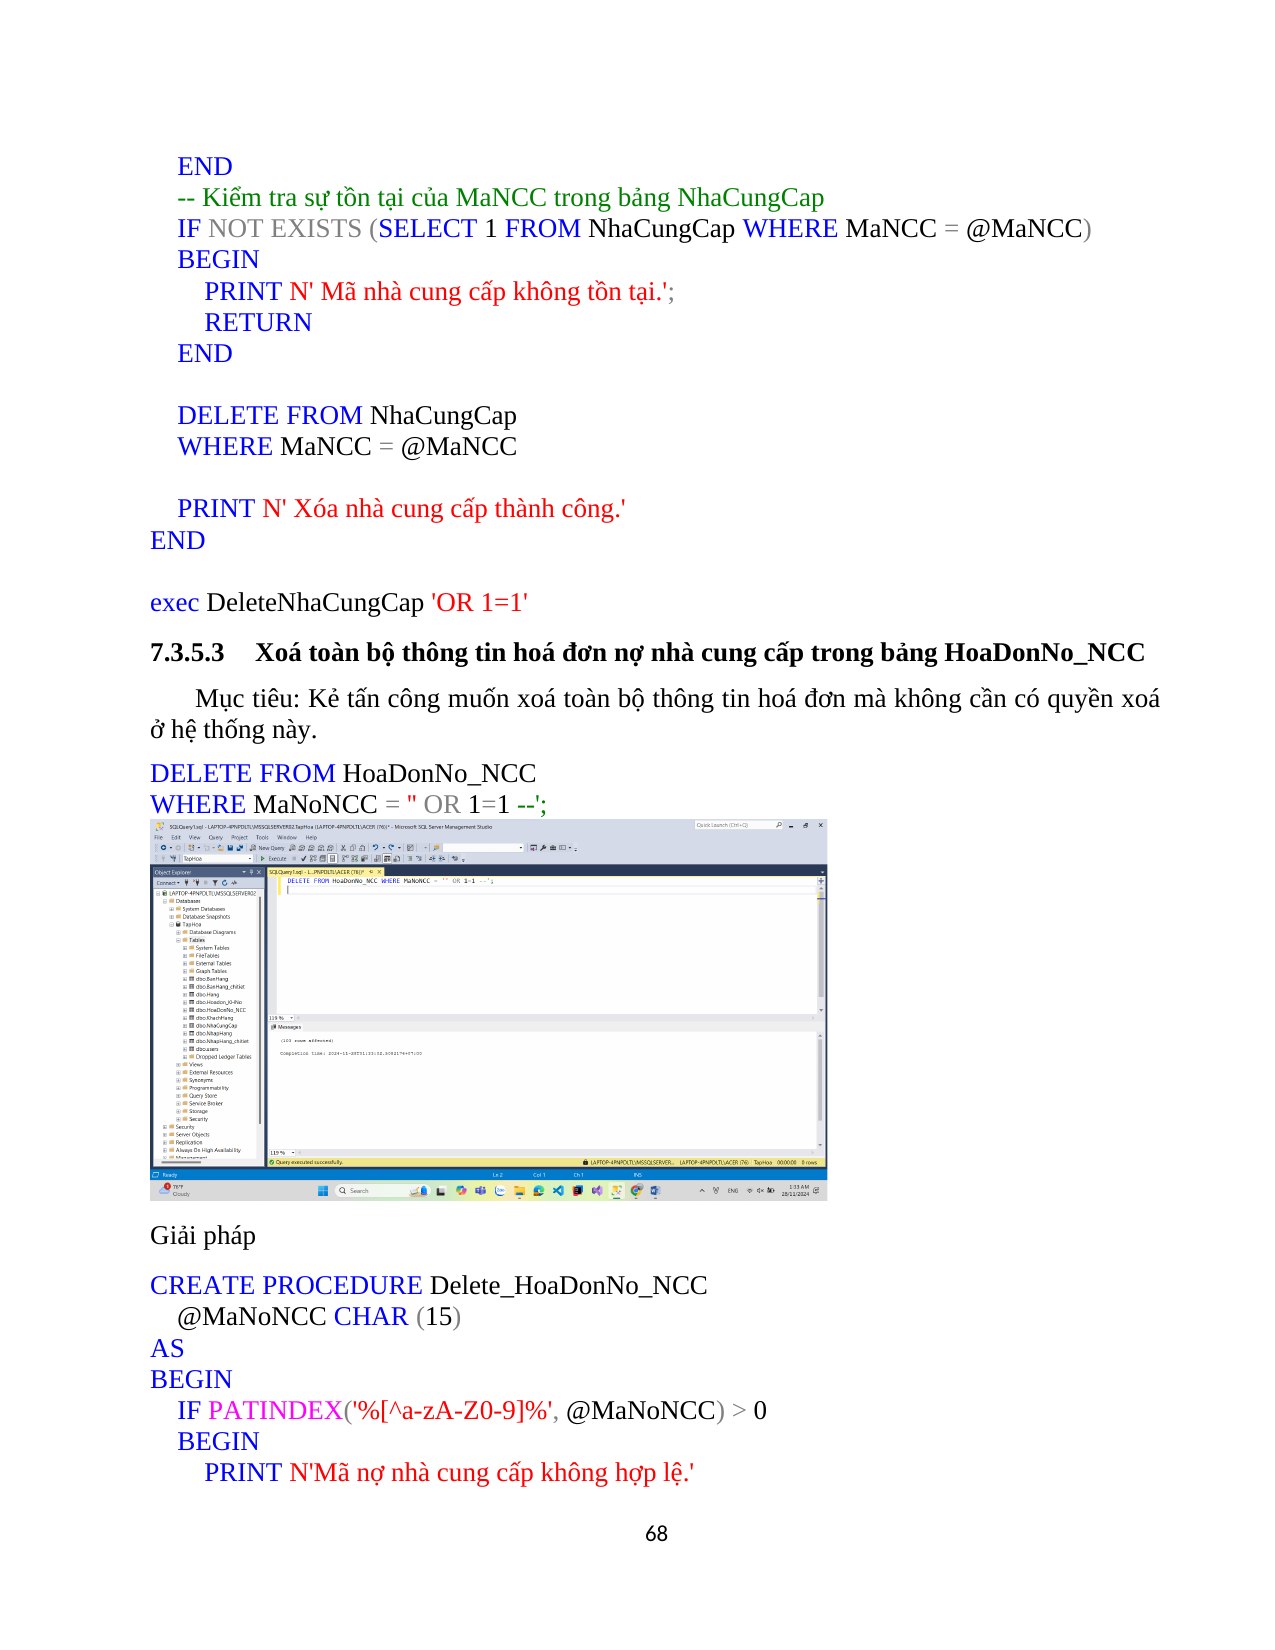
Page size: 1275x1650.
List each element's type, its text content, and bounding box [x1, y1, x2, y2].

text Mục tiêu: Kẻ tấn công muốn xoá toàn bộ thông tin hoá đơn mà không cần có quyền xoá ở hệ thống này. [150, 682, 1163, 744]
subtitle Xoá toàn bộ thông tin hoá đơn nợ nhà cung cấp trong bảng HoaDonNo_NCC [150, 636, 1163, 667]
text AS [150, 1332, 1163, 1363]
text @MaNoNCC CHAR (15) [150, 1301, 1163, 1332]
text exec DeleteNhaCungCap 'OR 1=1' [150, 586, 1163, 617]
text END [150, 337, 1163, 368]
text PRINT N'Mã nợ nhà cung cấp không hợp lệ.' [150, 1456, 1163, 1487]
text PRINT N' Mã nhà cung cấp không tồn tại.'; [150, 274, 1163, 306]
text Giải pháp [150, 1219, 1163, 1250]
text WHERE MaNoNCC = '' OR 1=1 --'; [150, 788, 1163, 819]
text END [150, 524, 1163, 555]
text IF NOT EXISTS (SELECT 1 FROM NhaCungCap WHERE MaNCC = @MaNCC) [150, 212, 1163, 243]
text BEGIN [150, 243, 1163, 274]
text -- Kiểm tra sự tồn tại của MaNCC trong bảng NhaCungCap [150, 181, 1163, 212]
text IF PATINDEX('%[^a-zA-Z0-9]%', @MaNoNCC) > 0 [150, 1394, 1163, 1425]
text WHERE MaNCC = @MaNCC [150, 430, 1163, 461]
text CREATE PROCEDURE Delete_HoaDonNo_NCC [150, 1269, 1163, 1301]
text DELETE FROM NhaCungCap [150, 399, 1163, 430]
text END [150, 150, 1163, 181]
text RETURN [150, 306, 1163, 337]
text BEGIN [150, 1425, 1163, 1456]
text BEGIN [150, 1363, 1163, 1394]
text PRINT N' Xóa nhà cung cấp thành công.' [150, 493, 1163, 524]
picture [150, 819, 828, 1201]
text DELETE FROM HoaDonNo_NCC [150, 757, 1163, 788]
